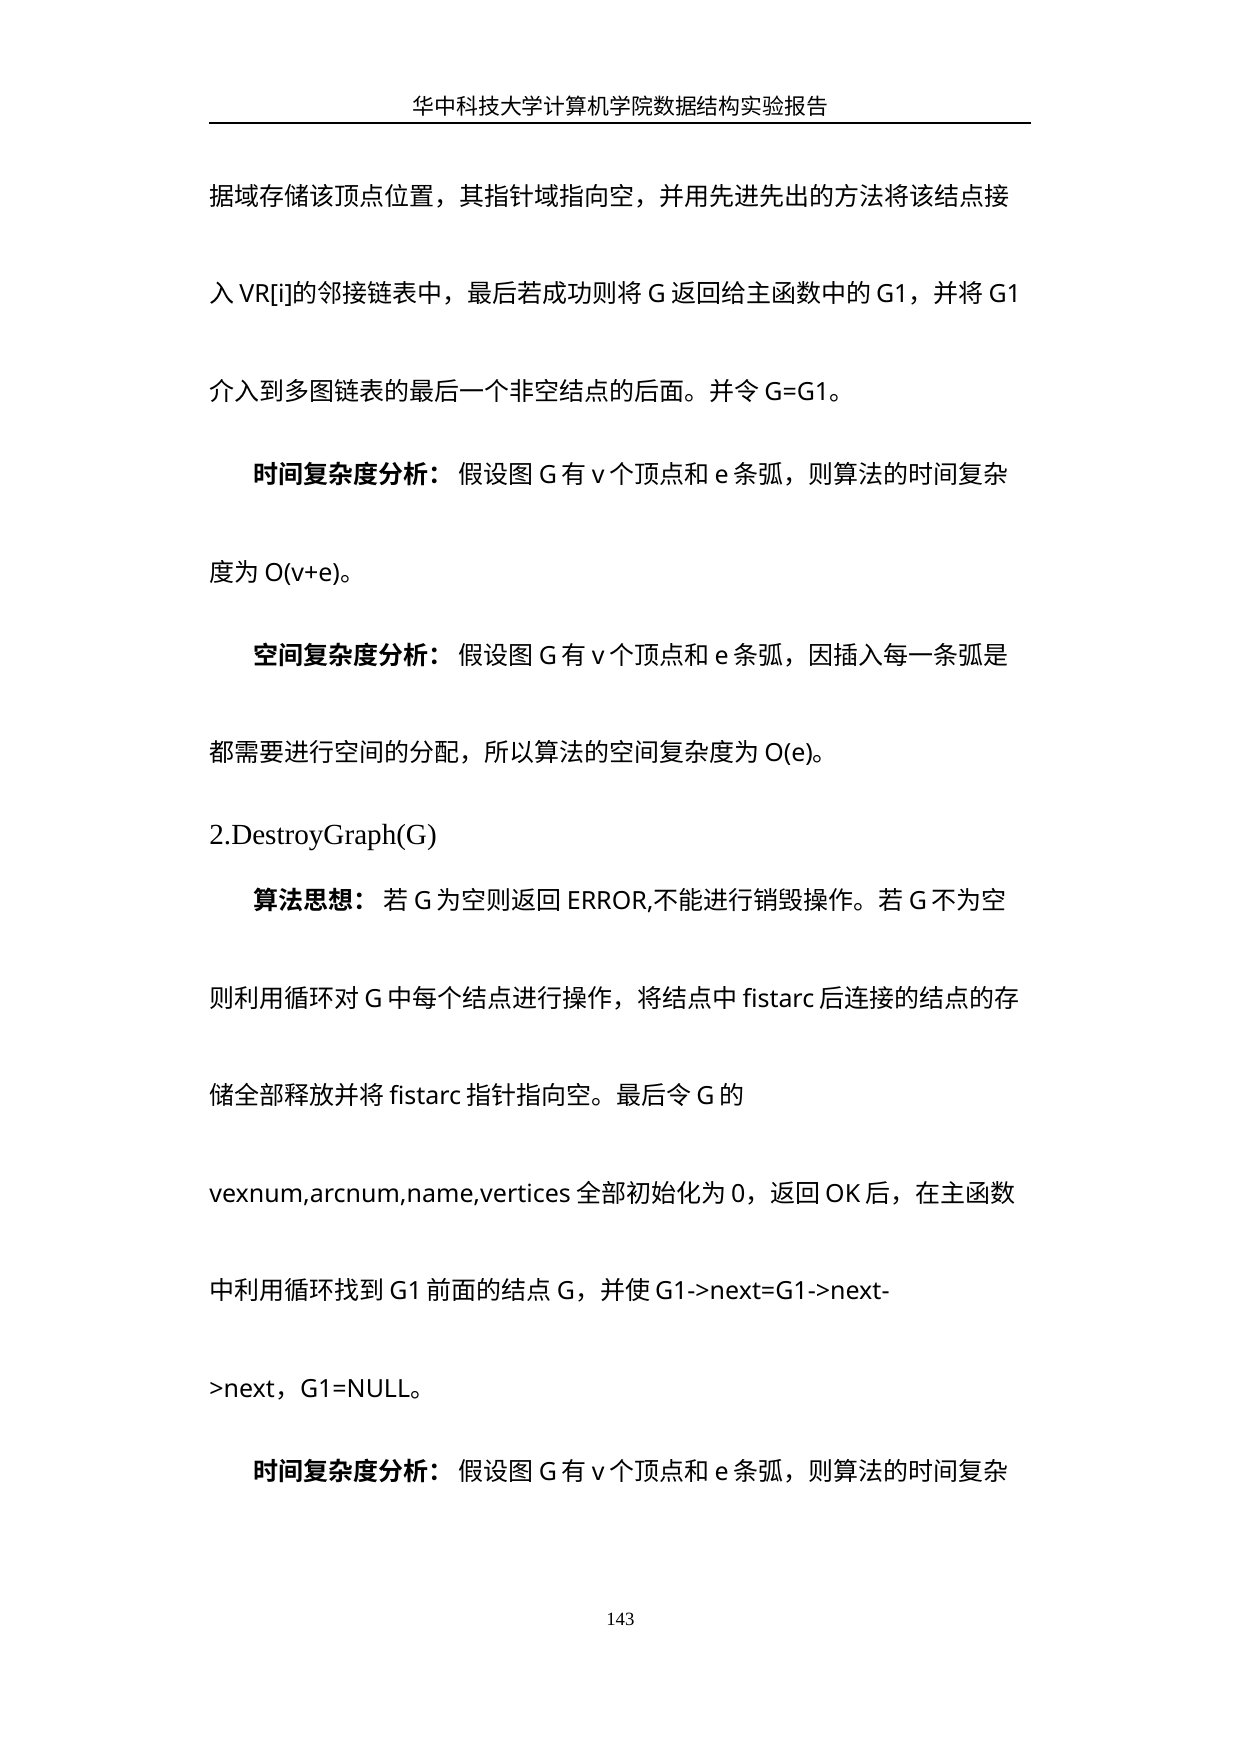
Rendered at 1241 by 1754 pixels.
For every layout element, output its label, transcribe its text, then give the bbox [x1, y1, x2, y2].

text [209, 1437, 1031, 1502]
text 算法思想： 若G为空则返回ERROR,不能进行销毁操作。若G不为空则利用循环对G中每个结点进行操作，将结点中fistarc后连接的结点的存储全部释放并将fistarc指针指向空。最后令G的vexnum,arcnum,name,vertices全部初始化为0，返回OK后，在主函数中利用循环找到G1前面的结点G，并使G1->next=G1->next->next，G1=NULL。 [209, 866, 1031, 1419]
text 2.DestroyGraph(G) [209, 801, 1031, 866]
text 空间复杂度分析： 假设图G有v个顶点和e条弧，因插入每一条弧是都需要进行空间的分配，所以算法的空间复杂度为O(e)。 [209, 621, 1031, 783]
text 时间复杂度分析： 假设图G有v个顶点和e条弧，则算法的时间复杂度为O(v+e)。 [209, 440, 1031, 603]
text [209, 162, 1031, 422]
